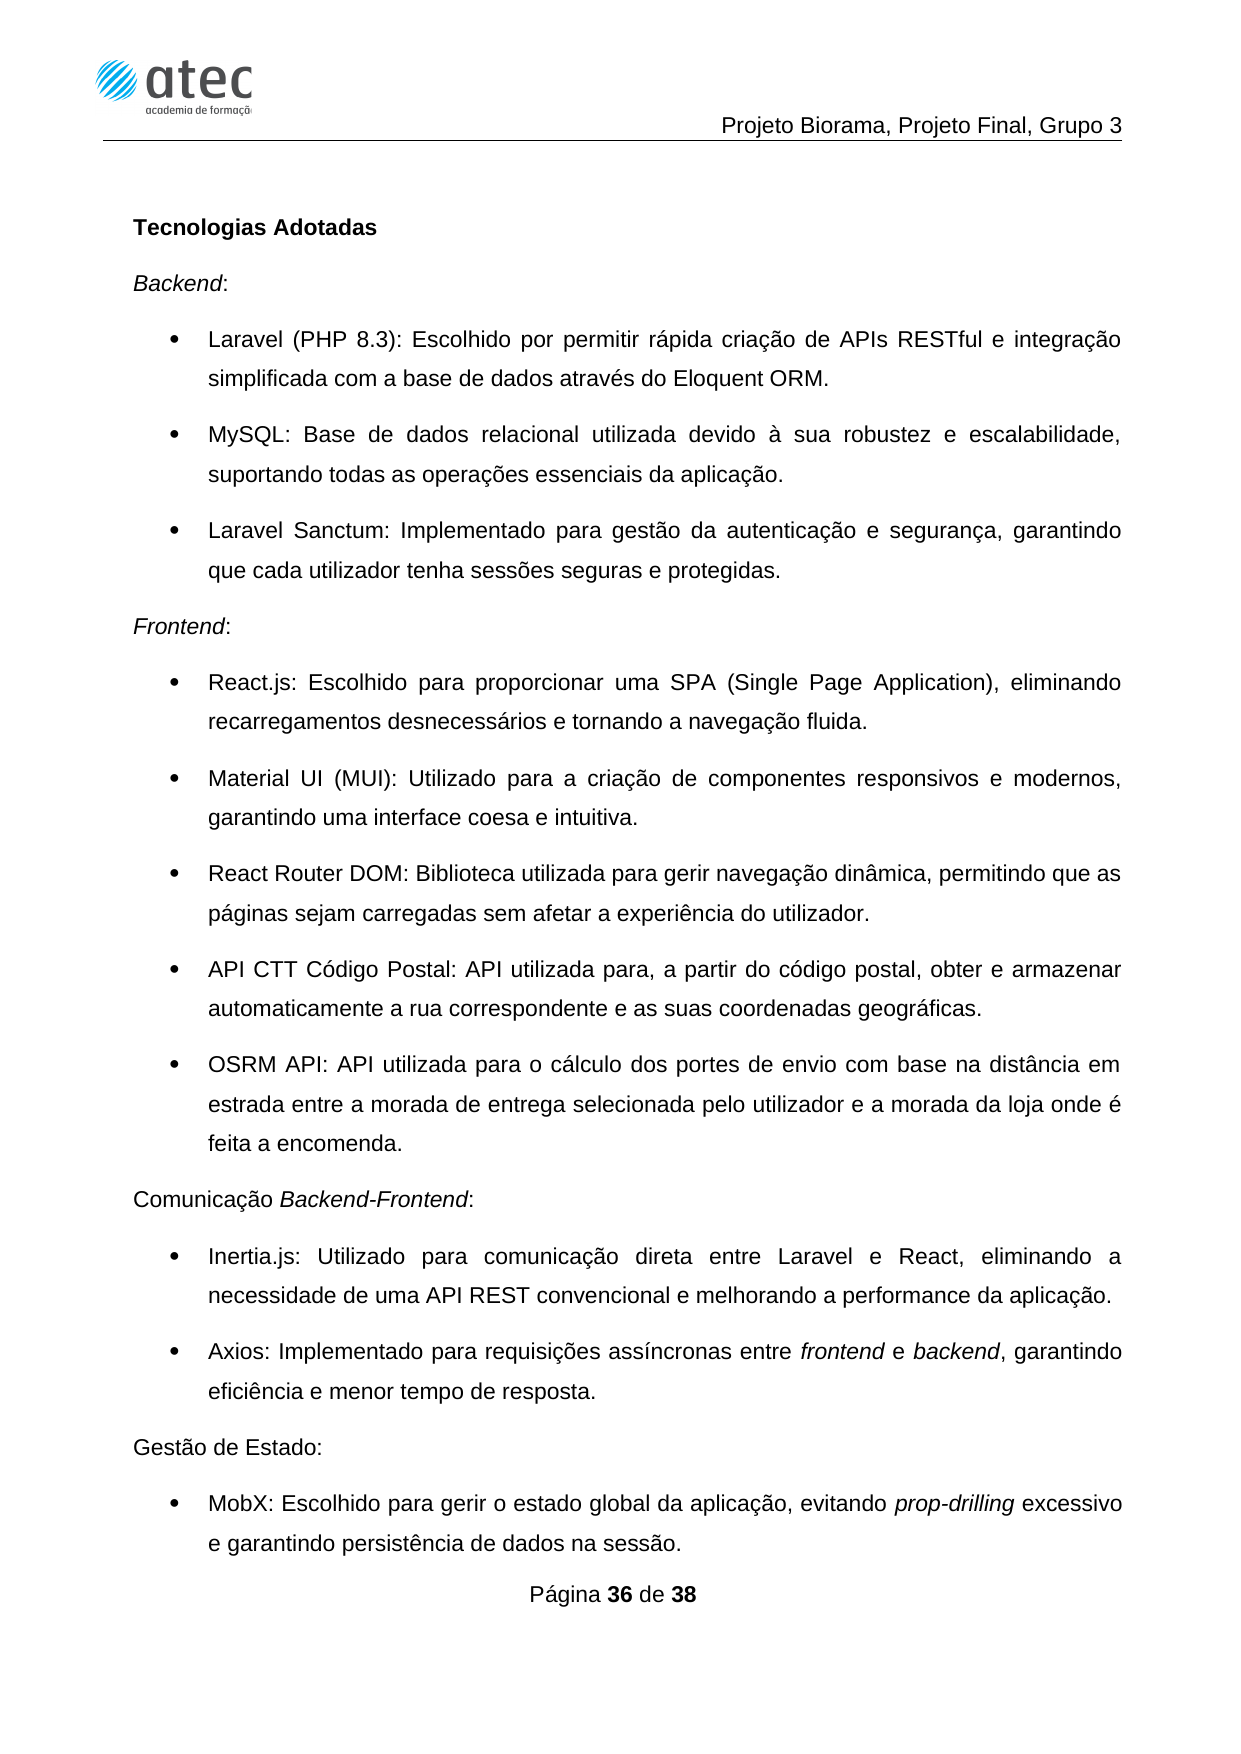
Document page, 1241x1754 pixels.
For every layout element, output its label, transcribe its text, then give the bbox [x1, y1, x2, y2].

list React Router DOM: Biblioteca utilizada para gerir navegação dinâmica, permitindo que as páginas sejam carregadas sem afetar a experiência do utilizador. [170, 860, 1122, 926]
list Laravel (PHP 8.3): Escolhido por permitir rápida criação de APIs RESTful e integração simplificada com a base de dados através do Eloquent ORM. [170, 326, 1122, 392]
list MySQL: Base de dados relacional utilizada devido à sua robustez e escalabilidade, suportando todas as operações essenciais da aplicação. [170, 421, 1122, 487]
text Comunicação Backend-Frontend: [133, 1186, 1122, 1213]
picture [103, 66, 112, 75]
list Inertia.js: Utilizado para comunicação direta entre Laravel e React, eliminando a necessidade de uma API REST convencional e melhorando a performance da aplicação. [170, 1243, 1122, 1308]
text Backend: [133, 270, 1122, 296]
text Gestão de Estado: [133, 1434, 1122, 1460]
list Axios: Implementado para requisições assíncronas entre frontend e backend, garantindo eficiência e menor tempo de resposta. [170, 1338, 1122, 1404]
picture [95, 60, 252, 116]
list React.js: Escolhido para proporcionar uma SPA (Single Page Application), eliminando recarregamentos desnecessários e tornando a navegação fluida. [170, 669, 1122, 735]
list MobX: Escolhido para gerir o estado global da aplicação, evitando prop-drilling excessivo e garantindo persistência de dados na sessão. [170, 1490, 1122, 1556]
list OSRM API: API utilizada para o cálculo dos portes de envio com base na distância em estrada entre a morada de entrega selecionada pelo utilizador e a morada da loja onde é feita a encomenda. [170, 1051, 1122, 1157]
list Laravel Sanctum: Implementado para gestão da autenticação e segurança, garantindo que cada utilizador tenha sessões seguras e protegidas. [170, 517, 1122, 583]
text Tecnologias Adotadas [133, 213, 1122, 240]
text Frontend: [133, 613, 1122, 639]
list API CTT Código Postal: API utilizada para, a partir do código postal, obter e armazenar automaticamente a rua correspondente e as suas coordenadas geográficas. [170, 956, 1122, 1022]
list Material UI (MUI): Utilizado para a criação de componentes responsivos e modernos, garantindo uma interface coesa e intuitiva. [170, 764, 1122, 830]
